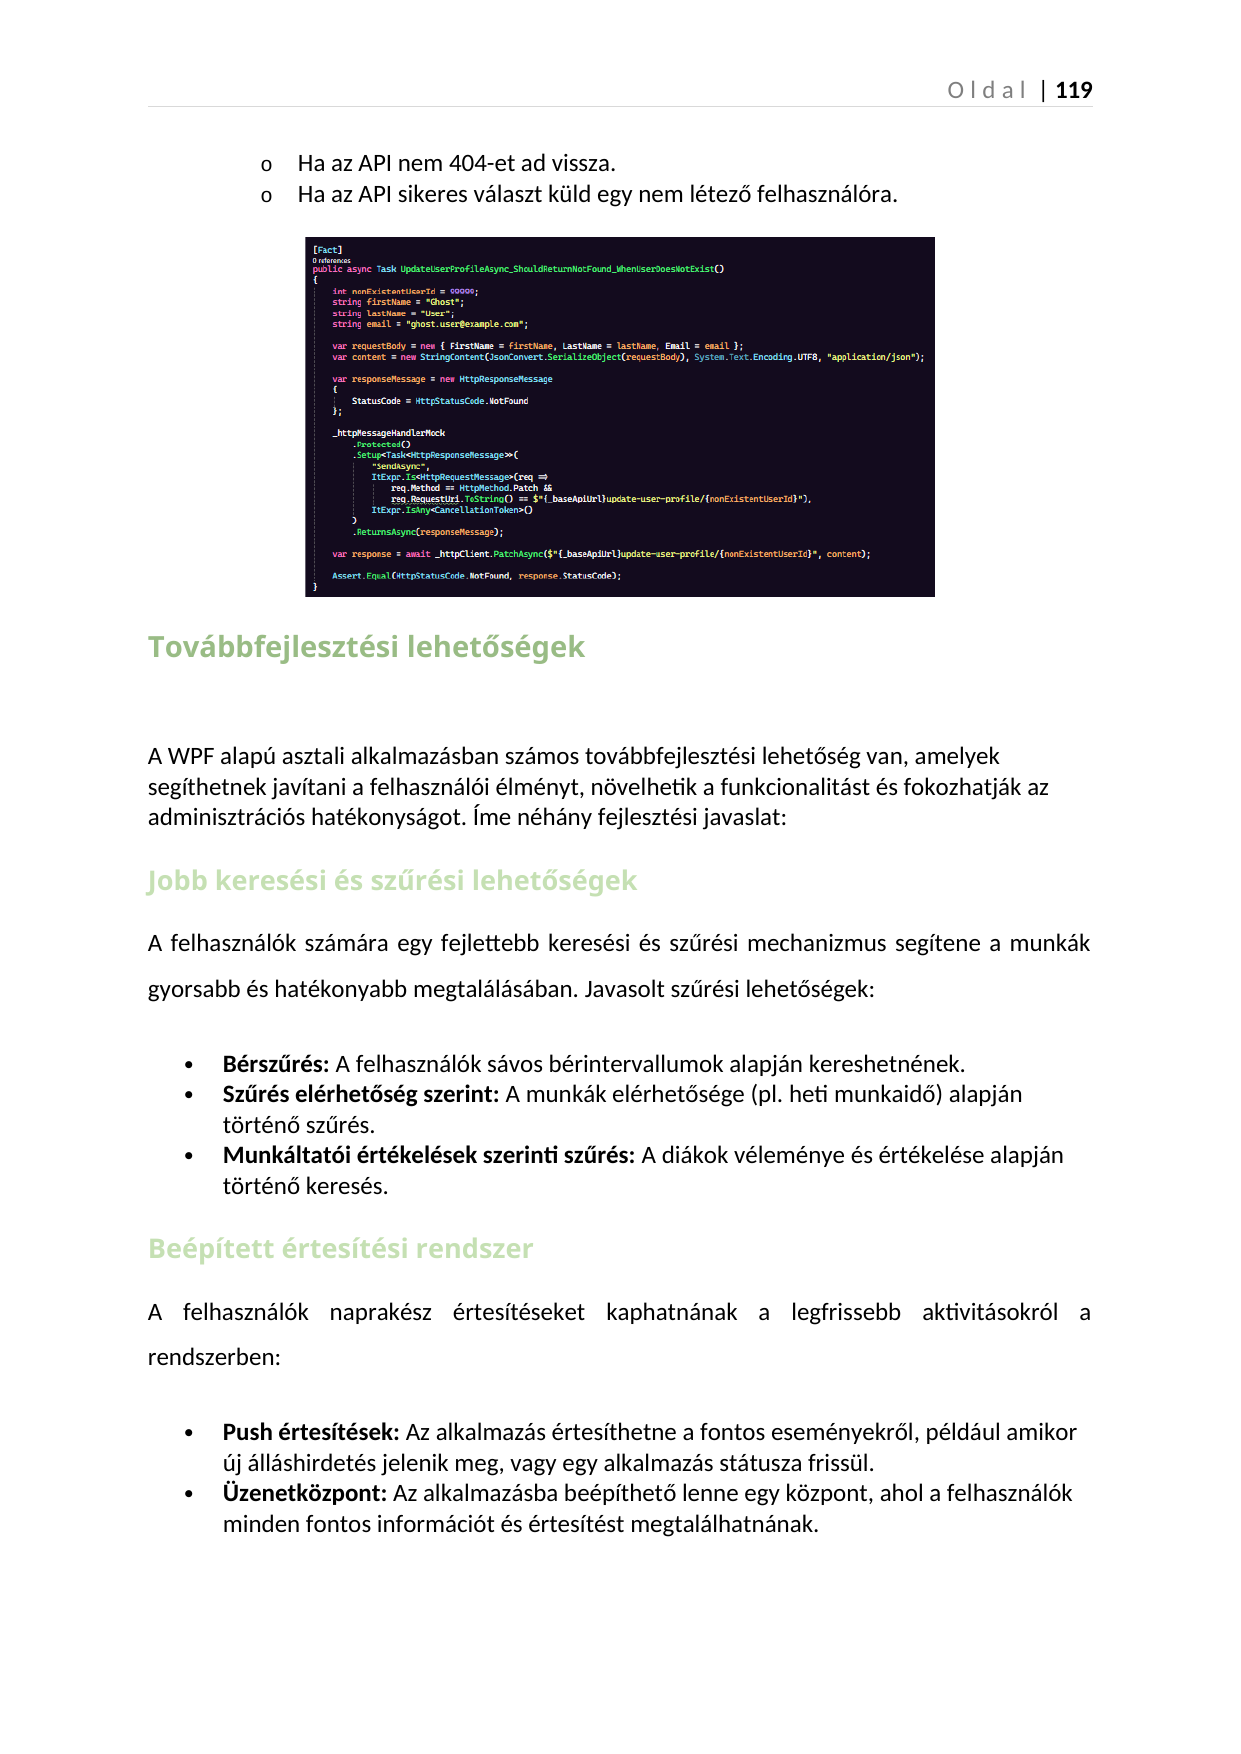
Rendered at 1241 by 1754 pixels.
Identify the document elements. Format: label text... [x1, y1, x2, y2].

list Ha az API nem 404-et ad vissza. [260, 148, 1093, 178]
text A WPF alapú asztali alkalmazásban számos továbbfejlesztési lehetőség van, amelyek segíthetnek javítani a felhasználói élményt, növelhetik a funkcionalitást és fokozhatják az adminisztrációs hatékonyságot. Íme néhány fejlesztési javaslat: [148, 740, 1093, 832]
list Üzenetközpont: Az alkalmazásba beépíthető lenne egy központ, ahol a felhasználók minden fontos információt és értesítést megtalálhatnának. [185, 1477, 1093, 1538]
list Munkáltatói értékelések szerinti szűrés: A diákok véleménye és értékelése alapján történő keresés. [185, 1139, 1093, 1200]
list Ha az API sikeres választ küld egy nem létező felhasználóra. [260, 178, 1093, 209]
subtitle Továbbfejlesztési lehetőségek [148, 626, 1093, 666]
list Push értesítések: Az alkalmazás értesíthetne a fontos eseményekről, például amikor új álláshirdetés jelenik meg, vagy egy alkalmazás státusza frissül. [185, 1416, 1093, 1477]
text A felhasználók számára egy fejlettebb keresési és szűrési mechanizmus segítene a munkák gyorsabb és hatékonyabb megtalálásában. Javasolt szűrési lehetőségek: [148, 927, 1093, 1003]
subtitle Jobb keresési és szűrési lehetőségek [148, 861, 1093, 898]
subtitle Beépített értesítési rendszer [148, 1229, 1093, 1266]
list Szűrés elérhetőség szerint: A munkák elérhetősége (pl. heti munkaidő) alapján történő szűrés. [185, 1078, 1093, 1139]
list Bérszűrés: A felhasználók sávos bérintervallumok alapján kereshetnének. [185, 1048, 1093, 1078]
text A felhasználók naprakész értesítéseket kaphatnának a legfrissebb aktivitásokról a rendszerben: [148, 1296, 1093, 1372]
picture [305, 237, 935, 597]
